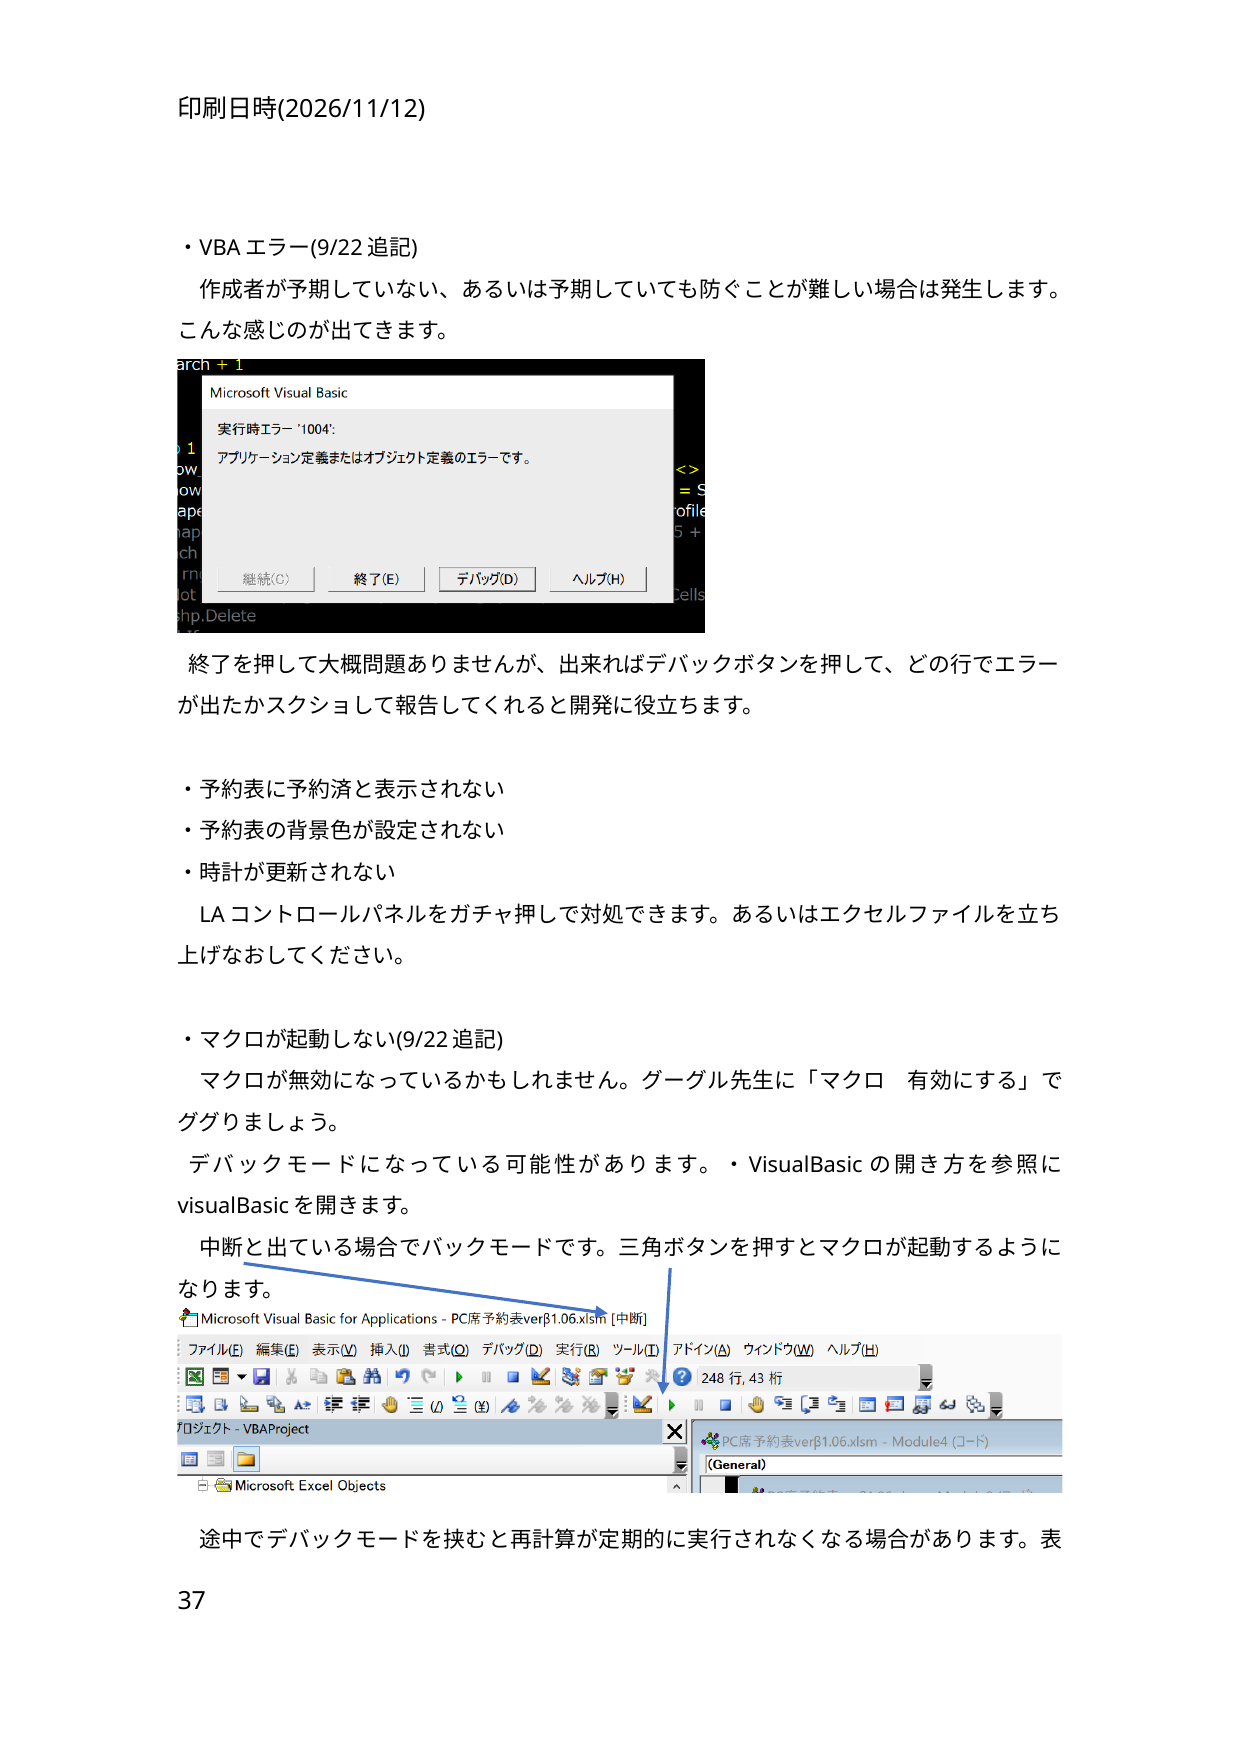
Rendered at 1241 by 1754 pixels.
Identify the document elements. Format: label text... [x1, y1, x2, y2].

text マクロが無効になっているかもしれません。グーグル先生に「マクロ 有効にする」でググりましょう。 [177, 1058, 1063, 1142]
text 中断と出ている場合でバックモードです。三角ボタンを押すとマクロが起動するようになります。 [177, 1225, 1063, 1308]
text 作成者が予期していない、あるいは予期していても防ぐことが難しい場合は発生します。こんな感じのが出てきます。 [177, 267, 1063, 350]
text ・VBAエラー(9/22追記) [177, 225, 1063, 267]
text ・予約表に予約済と表示されない [177, 767, 1063, 808]
text デバックモードになっている可能性があります。・VisualBasicの開き方を参照にvisualBasicを開きます。 [177, 1142, 1063, 1225]
text ・時計が更新されない [177, 850, 1063, 892]
text LAコントロールパネルをガチャ押しで対処できます。あるいはエクセルファイルを立ち上げなおしてください。 [177, 892, 1063, 975]
text ・マクロが起動しない(9/22追記) [177, 1017, 1063, 1058]
text ・予約表の背景色が設定されない [177, 808, 1063, 850]
text 終了を押して大概問題ありませんが、出来ればデバックボタンを押して、どの行でエラーが出たかスクショして報告してくれると開発に役立ちます。 [177, 642, 1063, 725]
picture [177, 1308, 1063, 1493]
picture [177, 359, 705, 633]
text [177, 1517, 1063, 1558]
